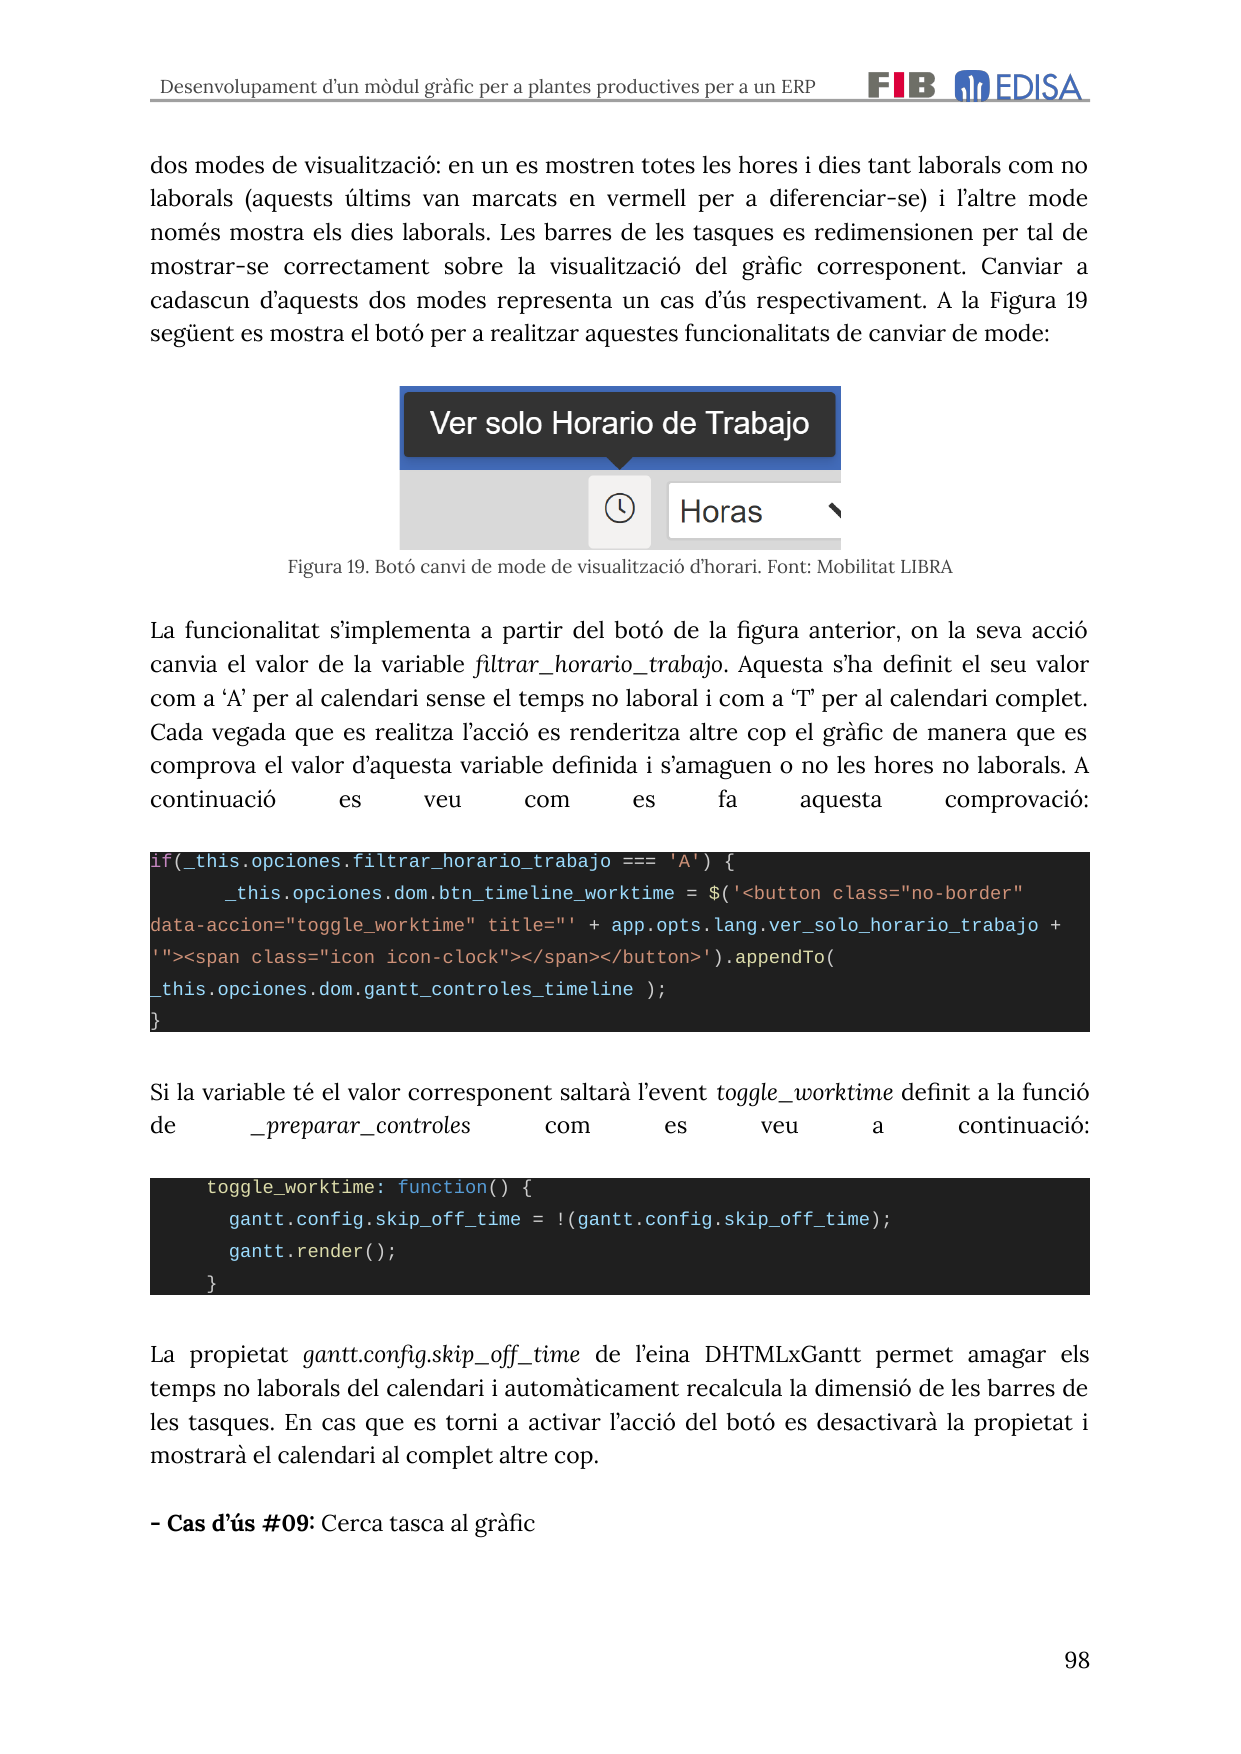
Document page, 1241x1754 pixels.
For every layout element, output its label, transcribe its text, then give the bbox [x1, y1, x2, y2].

text if(_this.opciones.filtrar_horario_trabajo === 'A') { [150, 852, 1090, 873]
text Si la variable té el valor corresponent saltarà l’event toggle_worktime definit a la funció de _preparar_controles com es veu a continuació: [150, 1077, 1090, 1174]
text Figura 19. Botó canvi de mode de visualització d’horari. Font: Mobilitat LIBRA [150, 554, 1090, 578]
text La propietat gantt.config.skip_off_time de l’eina DHTMLxGantt permet amagar els temps no laborals del calendari i automàticament recalcula la dimensió de les barres de les tasques. En cas que es torni a activar l’acció del botó es desactivarà la propietat i mostrarà el calendari al complet altre cop. [150, 1306, 1090, 1470]
text } [150, 1274, 1090, 1295]
picture [954, 70, 1082, 102]
text _this.opciones.dom.btn_timeline_worktime = $('<button class="no-border" data-accion="toggle_worktime" title="' + app.opts.lang.ver_solo_horario_trabajo + '"><span class="icon icon-clock"></span></button>').appendTo( _this.opciones.dom.gantt_controles_timeline ); } [150, 884, 1090, 1032]
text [150, 150, 1090, 348]
picture [857, 70, 938, 102]
text gantt.config.skip_off_time = !(gantt.config.skip_off_time); [150, 1210, 1090, 1231]
text gantt.render(); [150, 1242, 1090, 1263]
text La funcionalitat s’implementa a partir del botó de la figura anterior, on la seva acció canvia el valor de la variable filtrar_horario_trabajo. Aquesta s’ha definit el seu valor com a ‘A’ per al calendari sense el temps no laboral i com a ‘T’ per al calendari complet. Cada vegada que es realitza l’acció es renderitza altre cop el gràfic de manera que es comprova el valor d’aquesta variable definida i s’amaguen o no les hores no laborals. A continuació es veu com es fa aquesta comprovació: [150, 616, 1090, 847]
text toggle_worktime: function() { [150, 1178, 1090, 1199]
text - Cas d’ús #09: Cerca tasca al gràfic [150, 1508, 1090, 1537]
picture [399, 386, 841, 550]
